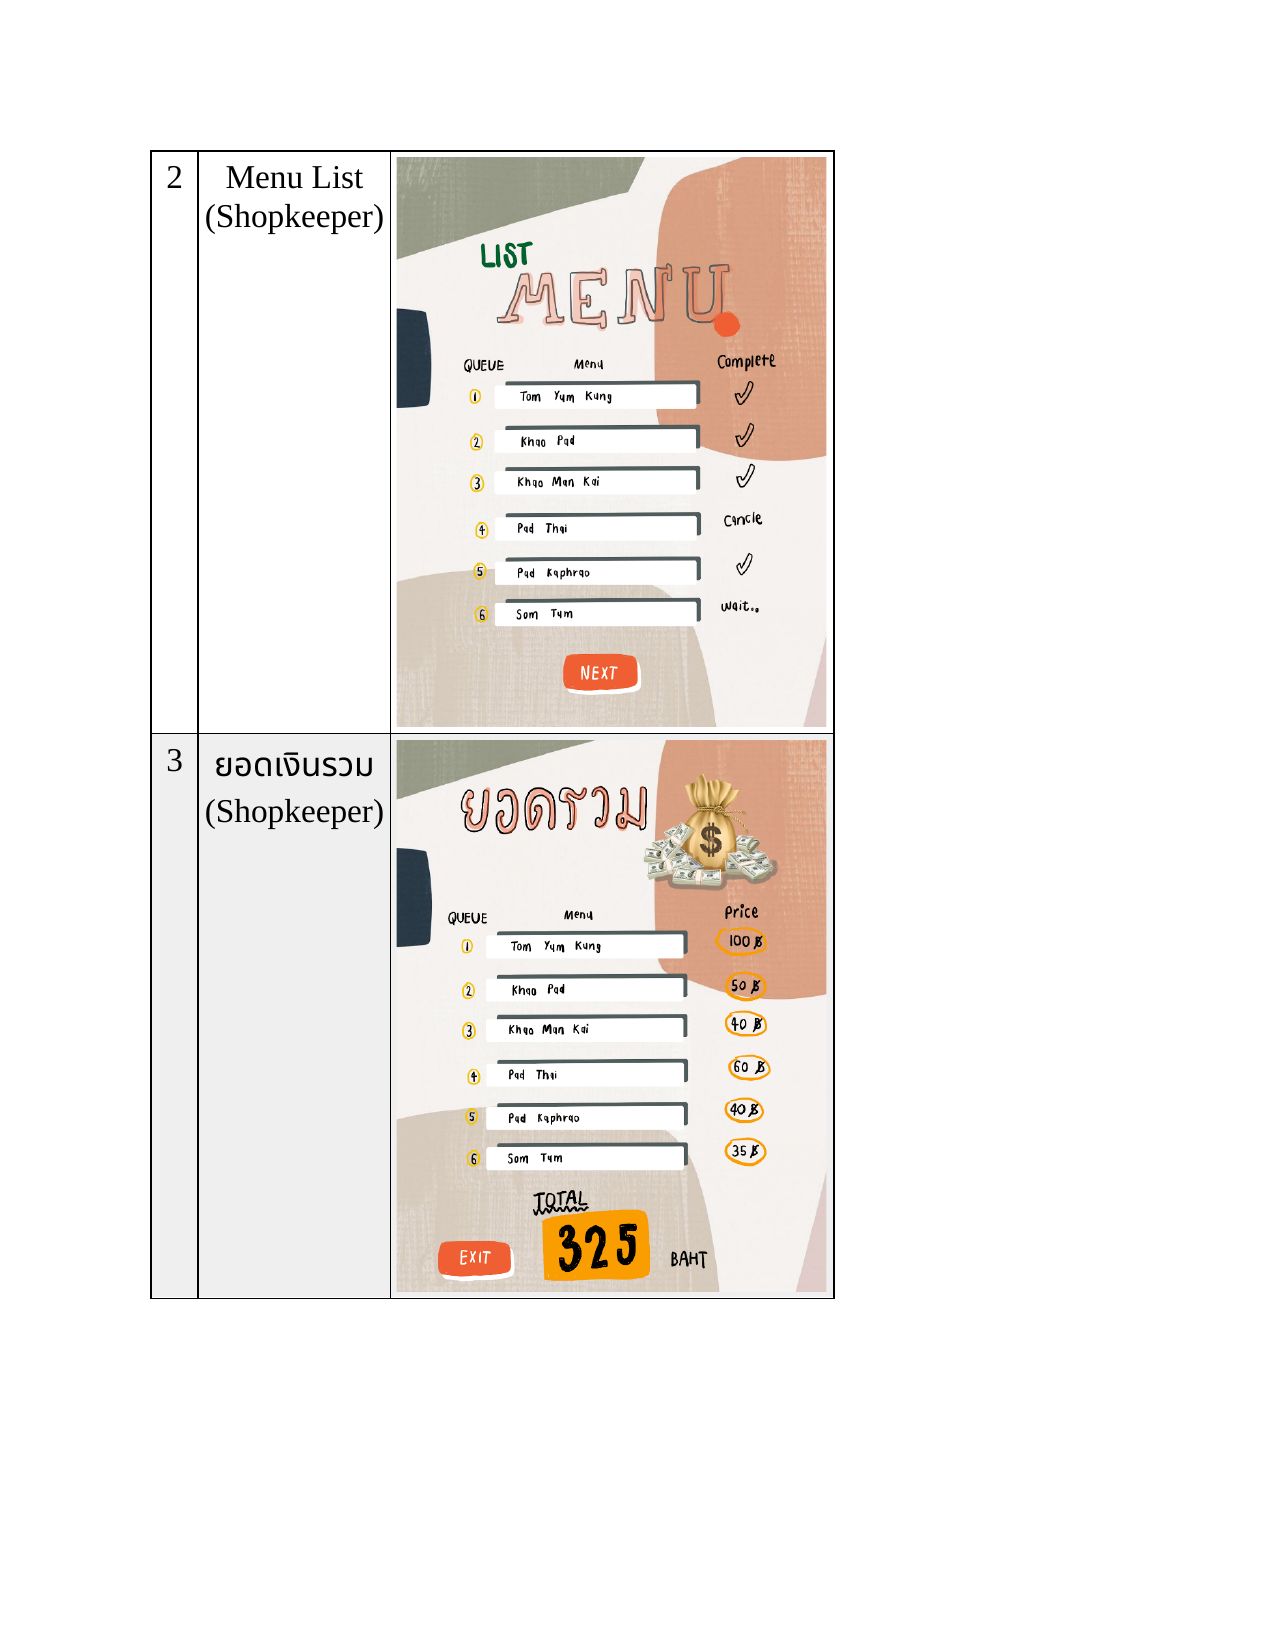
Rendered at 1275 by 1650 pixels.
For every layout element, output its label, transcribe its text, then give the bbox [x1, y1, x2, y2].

picture [396, 740, 827, 1292]
table_cell [391, 734, 833, 1297]
table_cell 3 [152, 734, 197, 1297]
table_cell 2 [152, 152, 197, 733]
picture [396, 157, 827, 727]
table_cell [391, 152, 833, 733]
table_cell Menu List (Shopkeeper) [199, 152, 390, 733]
table_cell ยอดเงินรวม (Shopkeeper) [199, 734, 390, 1297]
